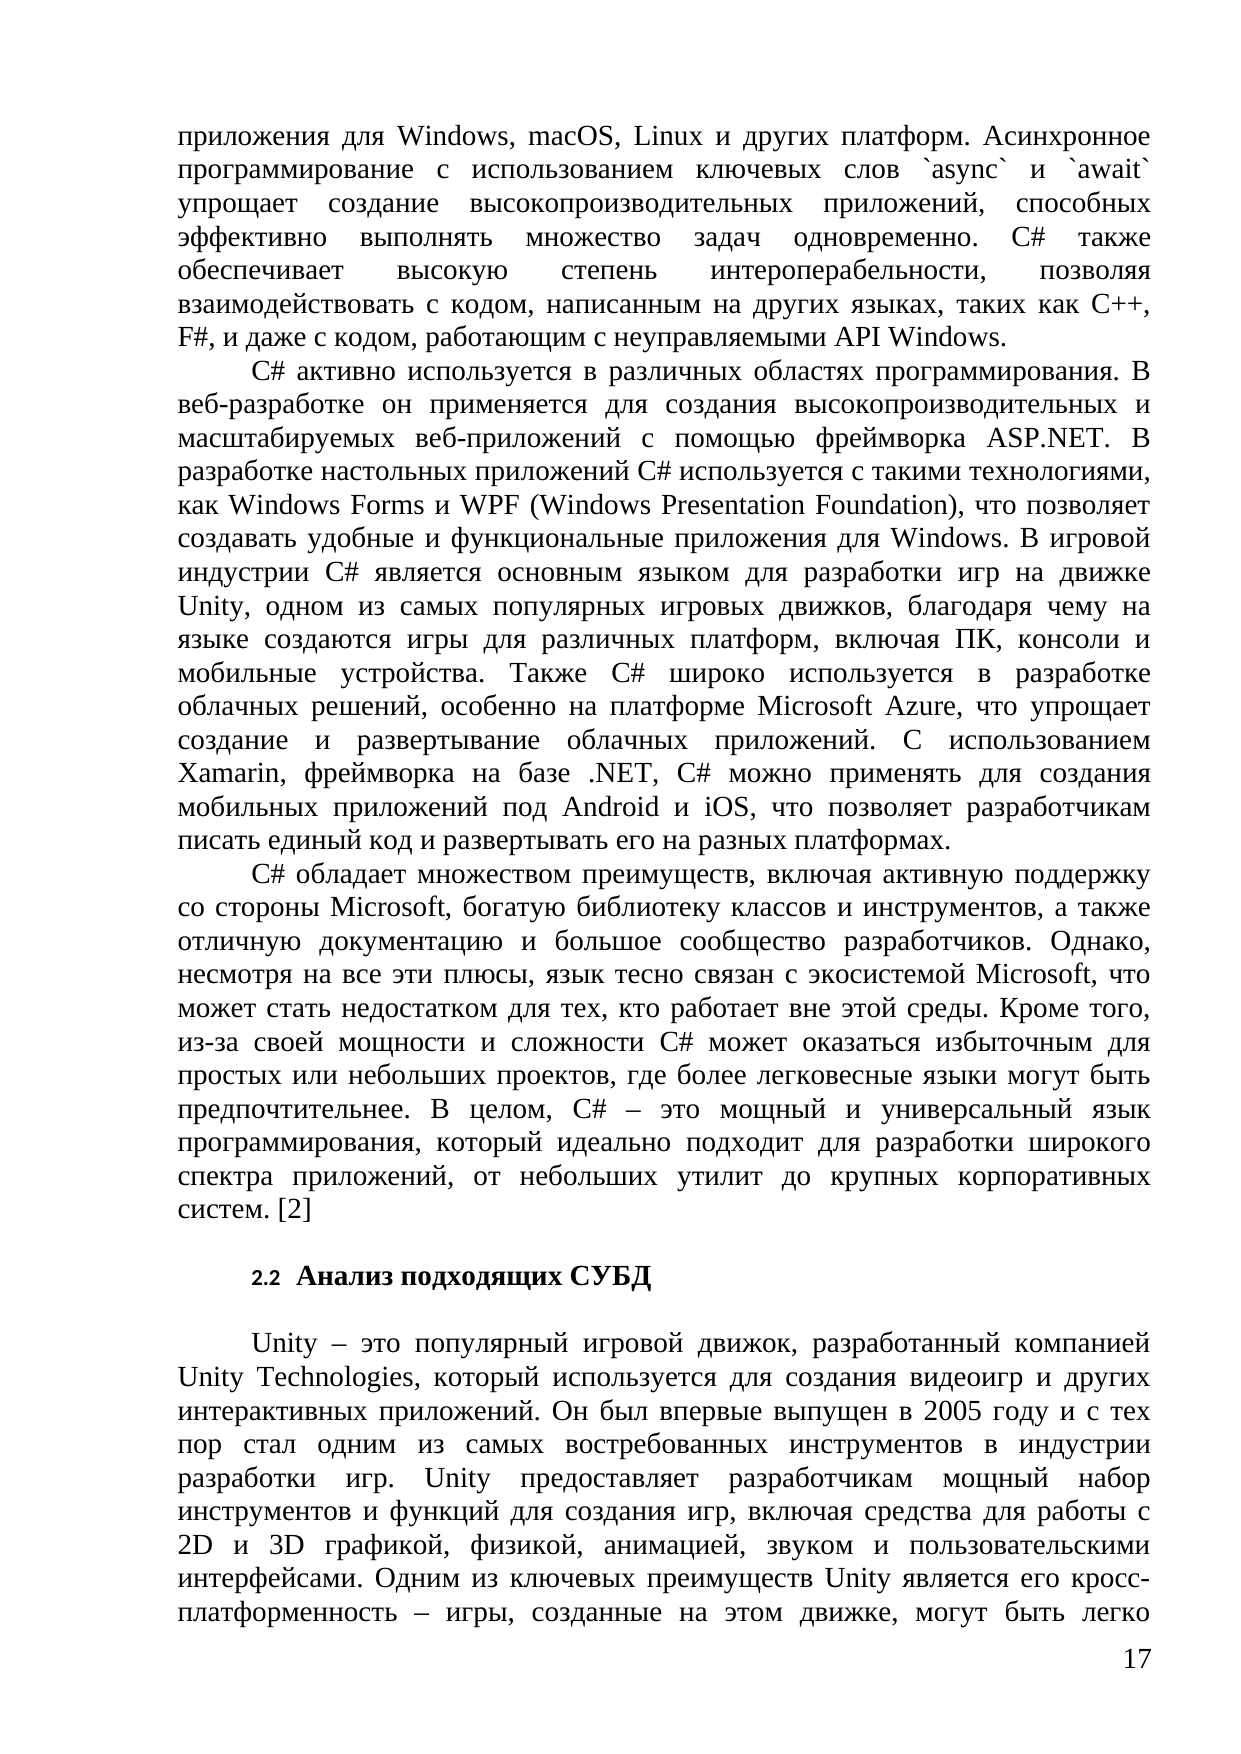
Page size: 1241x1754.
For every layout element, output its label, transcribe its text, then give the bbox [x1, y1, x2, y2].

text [177, 118, 1152, 353]
text C# активно используется в различных областях программирования. В веб-разработке он применяется для создания высокопроизводительных и масштабируемых веб-приложений с помощью фреймворка ASP.NET. В разработке настольных приложений C# используется с такими технологиями, как Windows Forms и WPF (Windows Presentation Foundation), что позволяет создавать удобные и функциональные приложения для Windows. В игровой индустрии C# является основным языком для разработки игр на движке Unity, одном из самых популярных игровых движков, благодаря чему на языке создаются игры для различных платформ, включая ПК, консоли и мобильные устройства. Также C# широко используется в разработке облачных решений, особенно на платформе Microsoft Azure, что упрощает создание и развертывание облачных приложений. С использованием Xamarin, фреймворка на базе .NET, C# можно применять для создания мобильных приложений под Android и iOS, что позволяет разработчикам писать единый код и развертывать его на разных платформах. [177, 353, 1152, 856]
text C# обладает множеством преимуществ, включая активную поддержку со стороны Microsoft, богатую библиотеку классов и инструментов, а также отличную документацию и большое сообщество разработчиков. Однако, несмотря на все эти плюсы, язык тесно связан с экосистемой Microsoft, что может стать недостатком для тех, кто работает вне этой среды. Кроме того, из-за своей мощности и сложности C# может оказаться избыточным для простых или небольших проектов, где более легковесные языки могут быть предпочтительнее. В целом, C# – это мощный и универсальный язык программирования, который идеально подходит для разработки широкого спектра приложений, от небольших утилит до крупных корпоративных систем. [2] [177, 856, 1152, 1225]
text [177, 1326, 1152, 1627]
subtitle Анализ подходящих СУБД [251, 1258, 1152, 1292]
